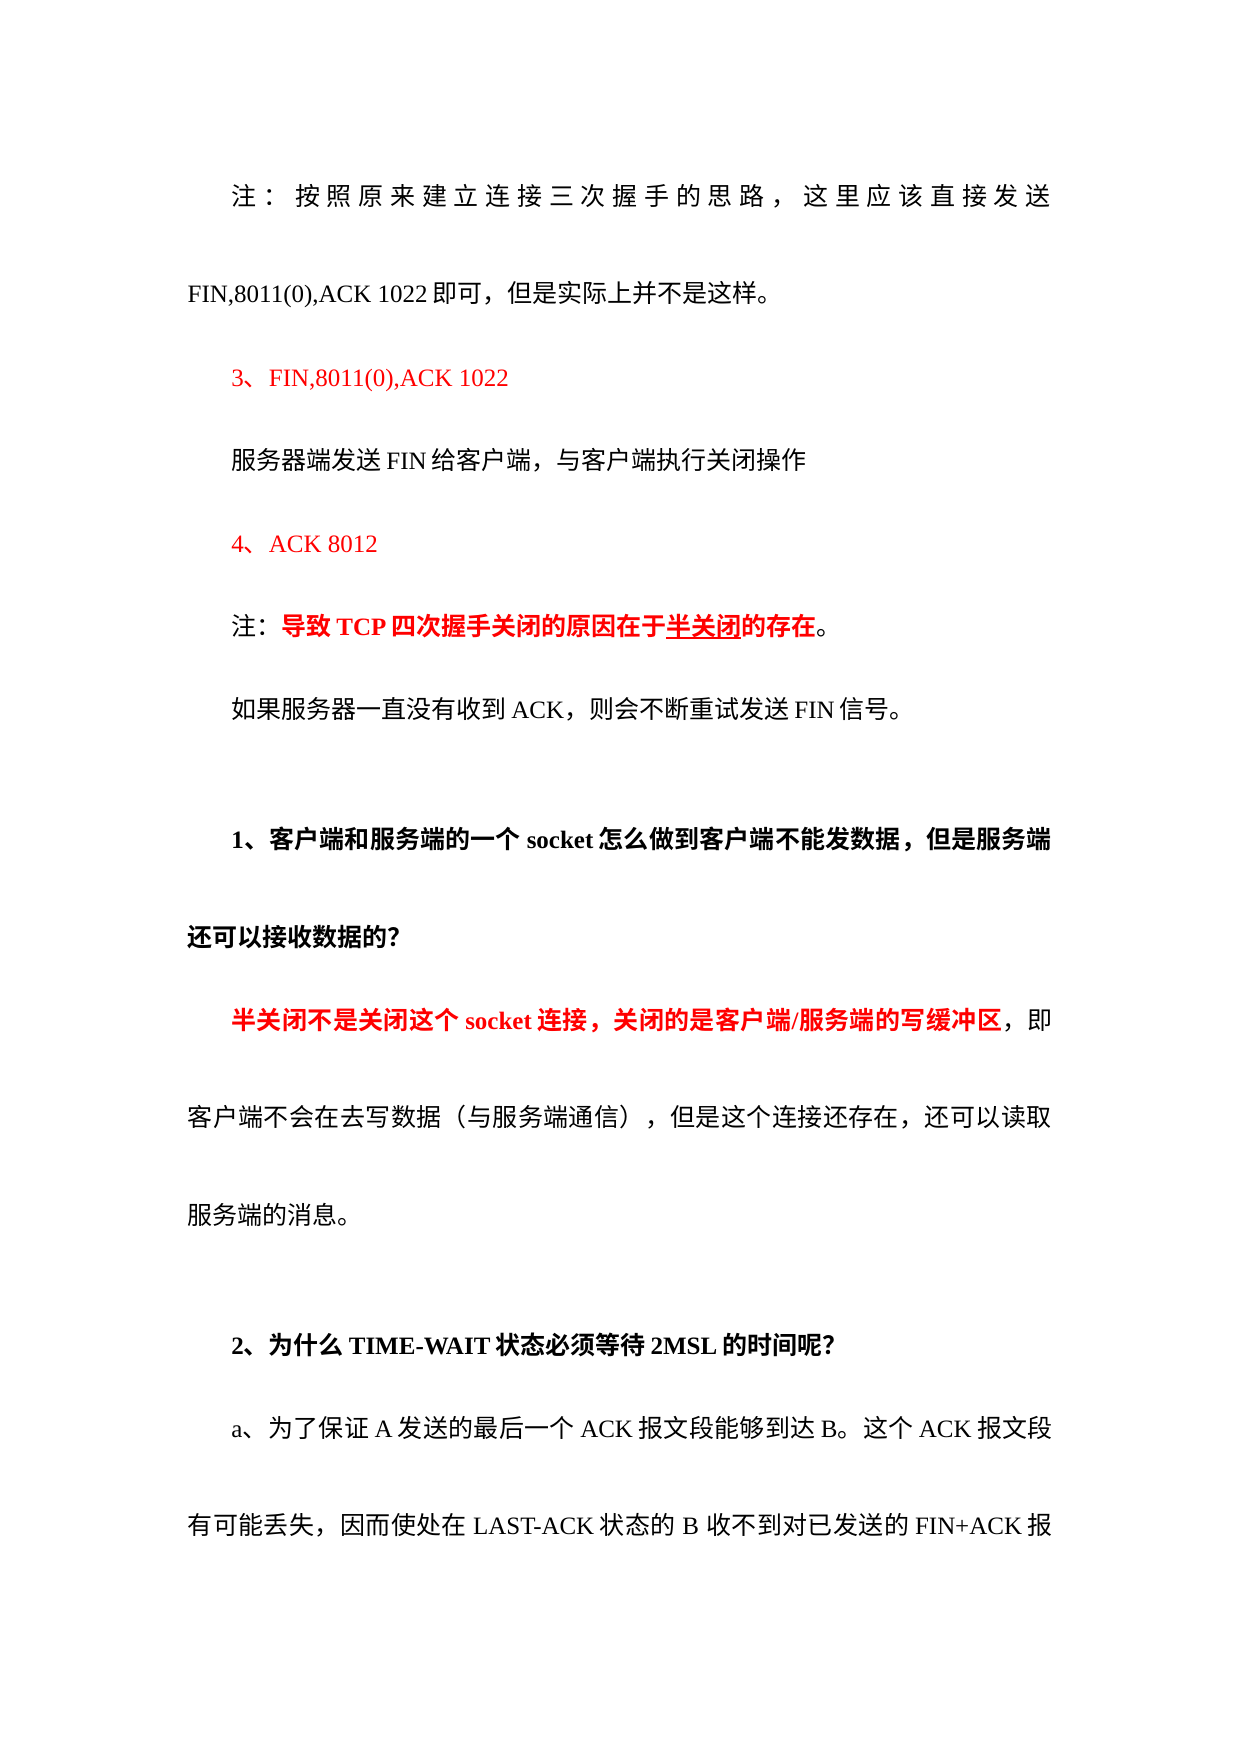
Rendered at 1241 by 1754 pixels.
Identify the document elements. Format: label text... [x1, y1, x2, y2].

list 服务器端发送FIN给客户端，与客户端执行关闭操作 [187, 426, 1053, 491]
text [187, 1394, 1053, 1556]
list 注：导致TCP四次握手关闭的原因在于半关闭的存在。 [187, 592, 1053, 657]
list 1、客户端和服务端的一个socket怎么做到客户端不能发数据，但是服务端还可以接收数据的？ [187, 805, 1053, 968]
list 注：按照原来建立连接三次握手的思路，这里应该直接发送FIN,8011(0),ACK 1022即可，但是实际上并不是这样。 [187, 162, 1053, 324]
list 如果服务器一直没有收到ACK，则会不断重试发送FIN信号。 [187, 675, 1053, 740]
list 半关闭不是关闭这个socket连接，关闭的是客户端/服务端的写缓冲区，即客户端不会在去写数据（与服务端通信），但是这个连接还存在，还可以读取服务端的消息。 [187, 986, 1053, 1246]
text 2、为什么TIME-WAIT状态必须等待2MSL的时间呢？ [187, 1311, 1053, 1376]
list FIN,8011(0),ACK 1022 [187, 343, 1053, 408]
list ACK 8012 [187, 509, 1053, 574]
